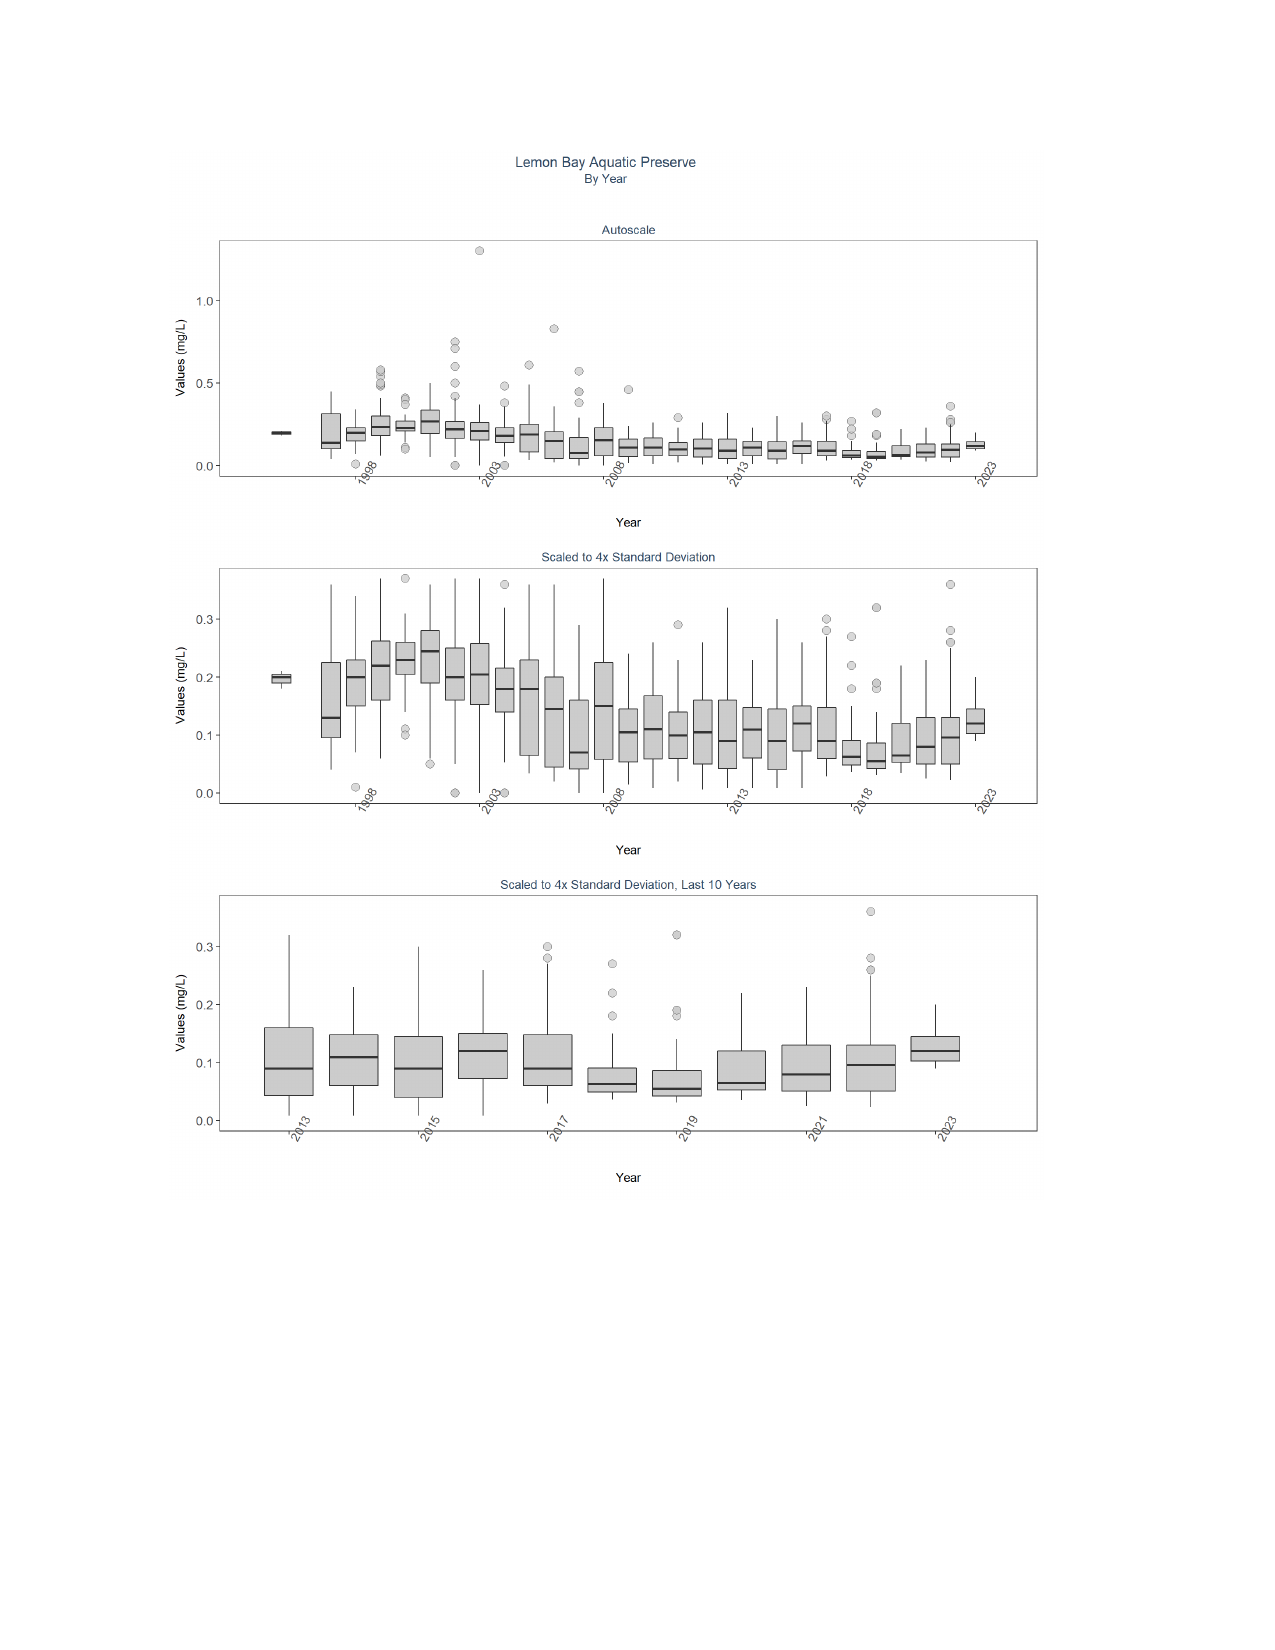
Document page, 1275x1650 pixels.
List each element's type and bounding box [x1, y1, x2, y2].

picture [168, 150, 1044, 1200]
